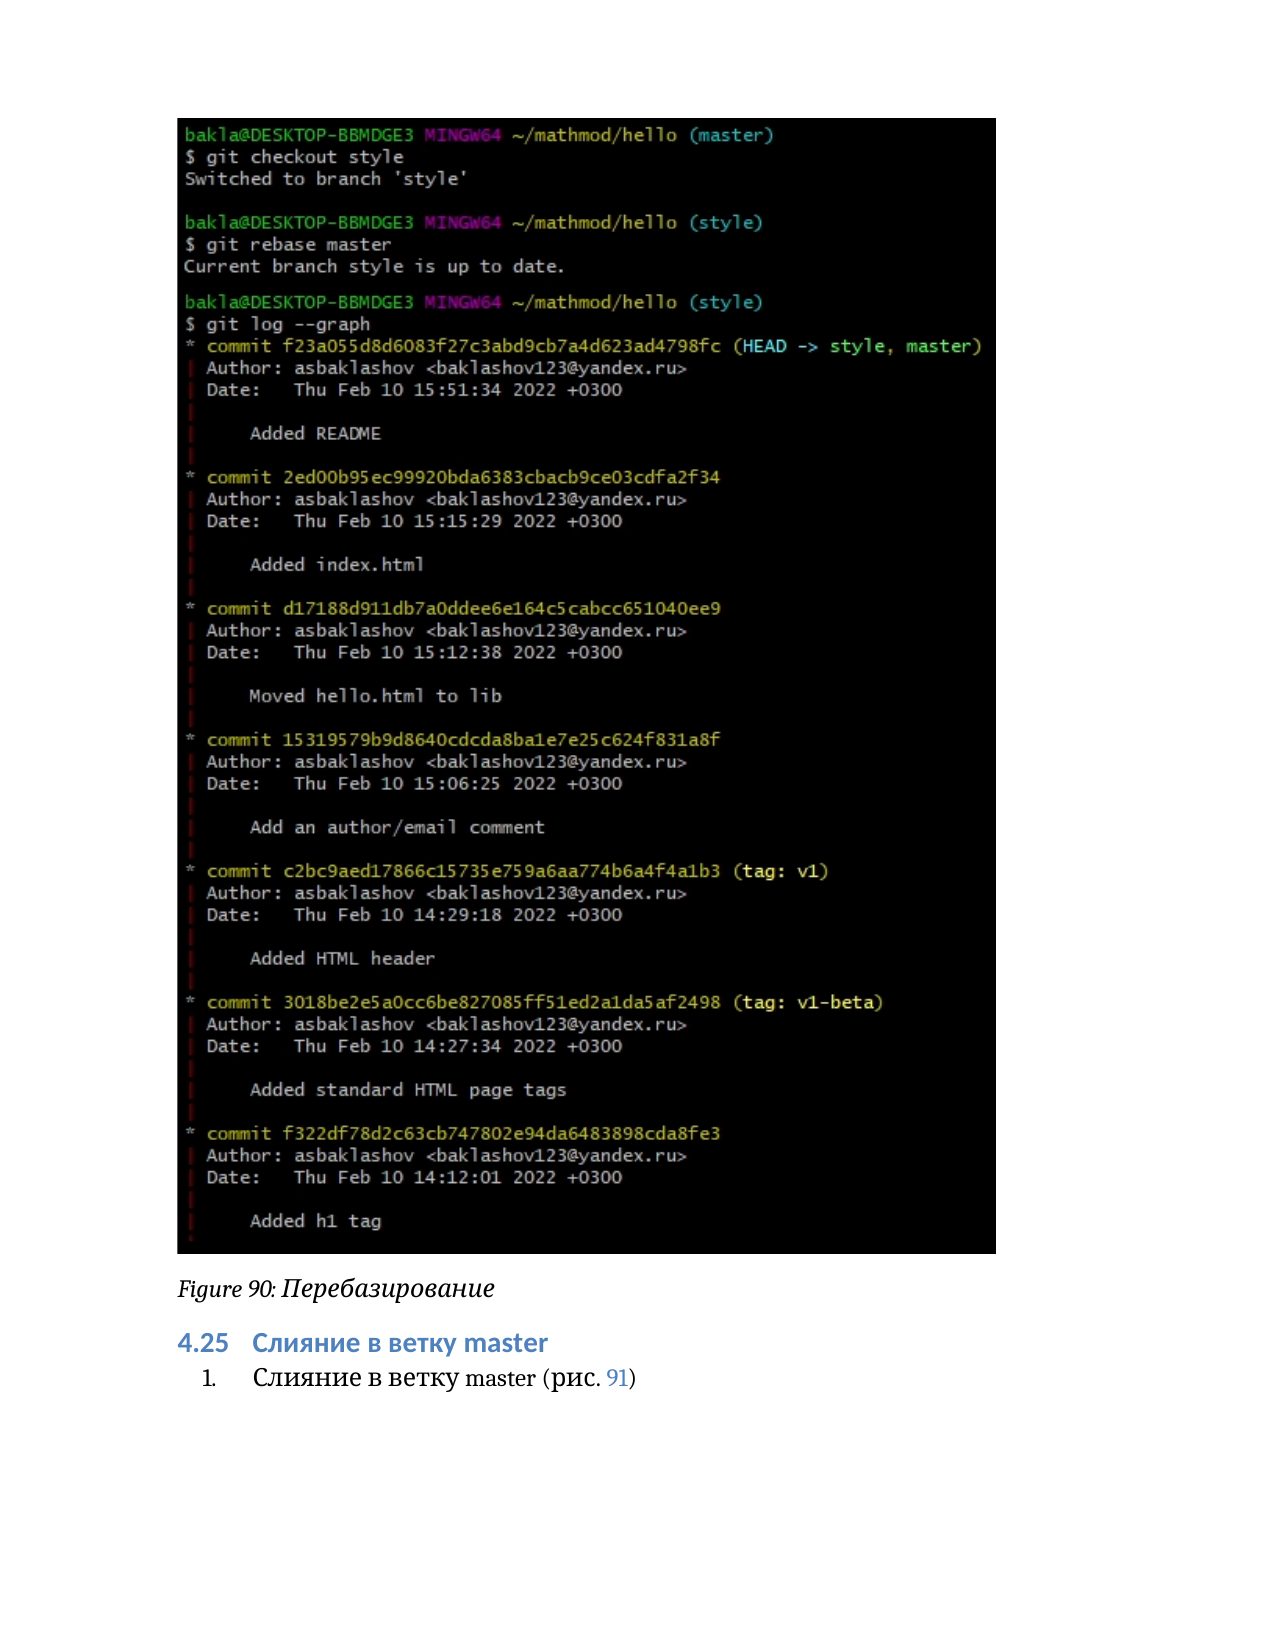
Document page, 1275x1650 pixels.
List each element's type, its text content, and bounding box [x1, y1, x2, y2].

picture [177, 118, 996, 1254]
subtitle 4.25 Слияние в ветку master [177, 1324, 1186, 1360]
list Слияние в ветку master (рис. 91) [202, 1364, 1186, 1393]
text Figure 90: Перебазирование [177, 1275, 1186, 1304]
